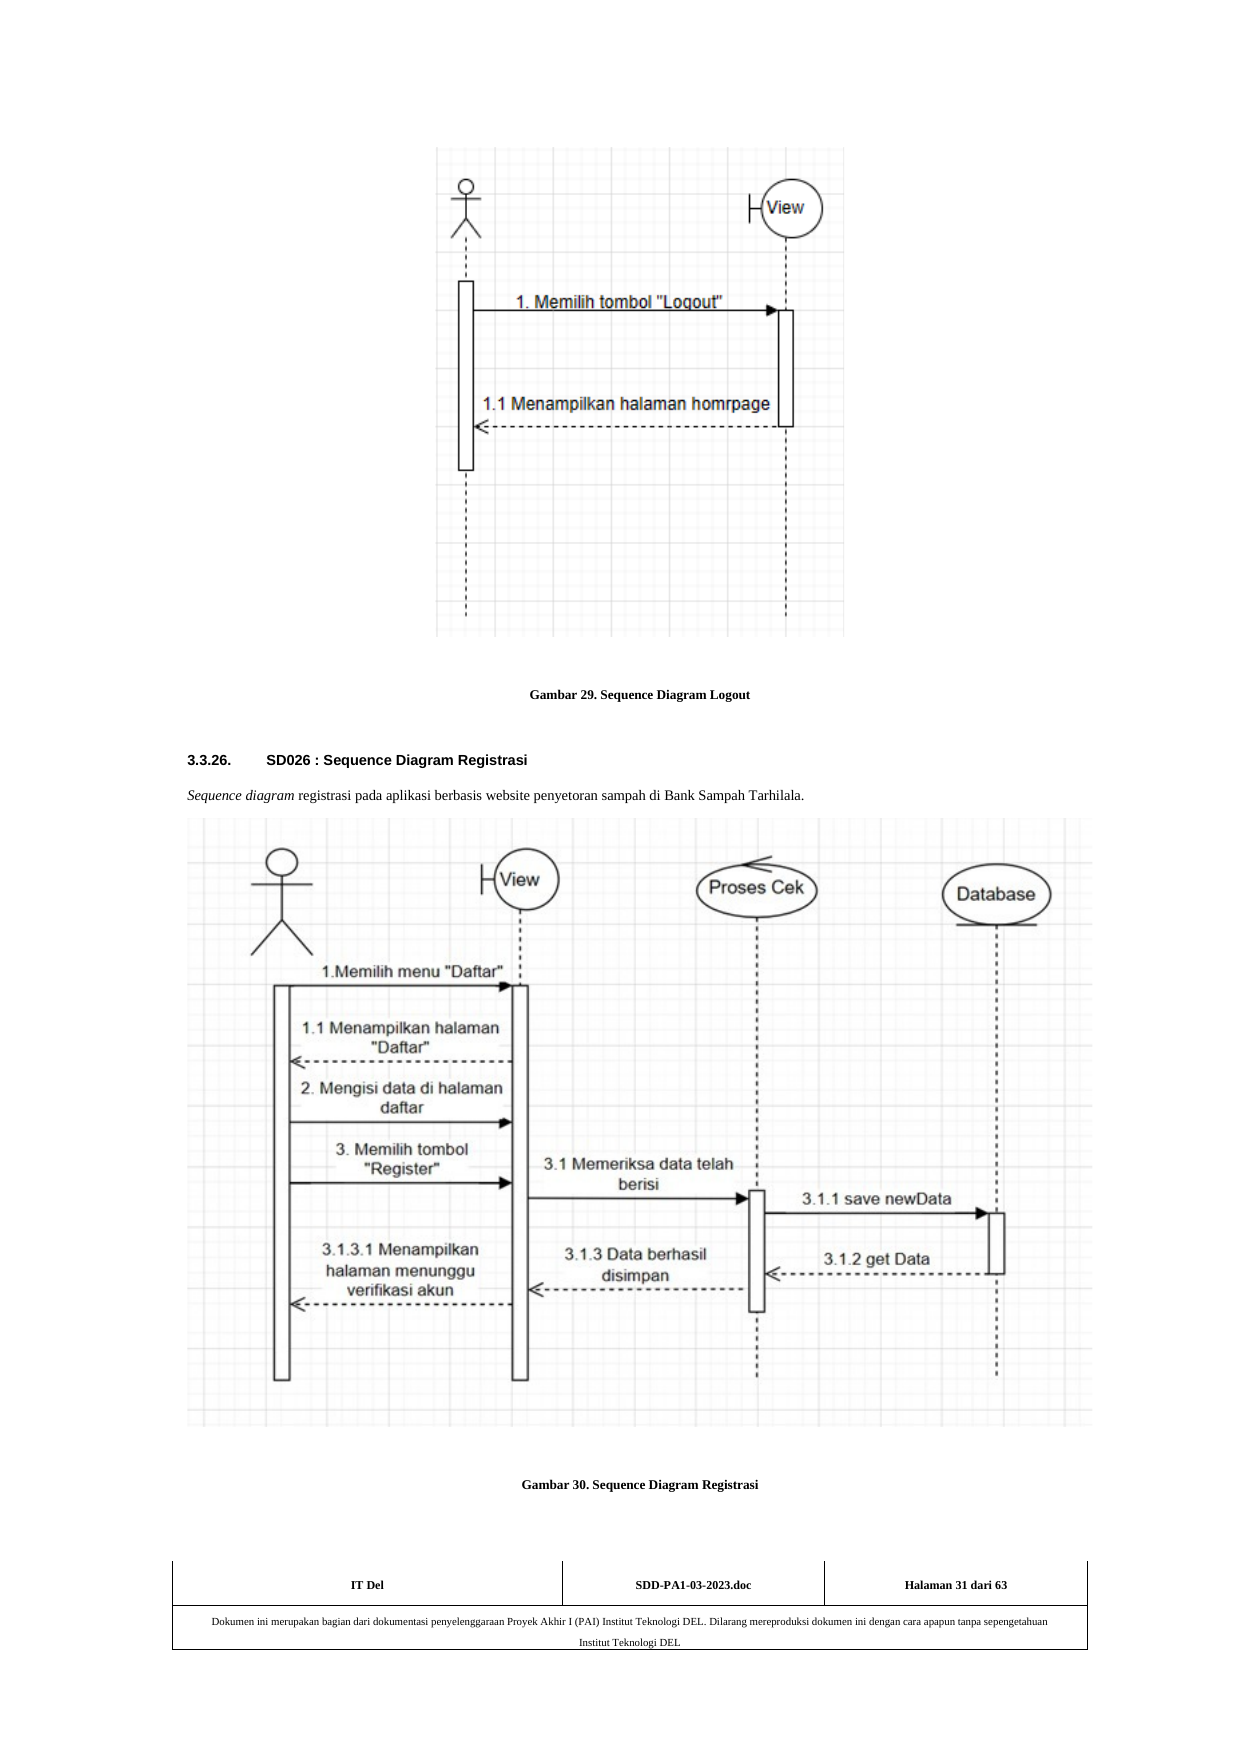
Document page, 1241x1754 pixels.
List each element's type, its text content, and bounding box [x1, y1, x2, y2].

picture [187, 818, 1093, 1427]
text Sequence diagram registrasi pada aplikasi berbasis website penyetoran sampah di Bank Sampah Tarhilala. [187, 775, 1092, 804]
subtitle Gambar 30. Sequence Diagram Registrasi [187, 1466, 1092, 1492]
subtitle Gambar 29. Sequence Diagram Logout [187, 676, 1092, 702]
picture [435, 147, 845, 637]
subtitle SD026 : Sequence Diagram Registrasi [187, 740, 1092, 769]
